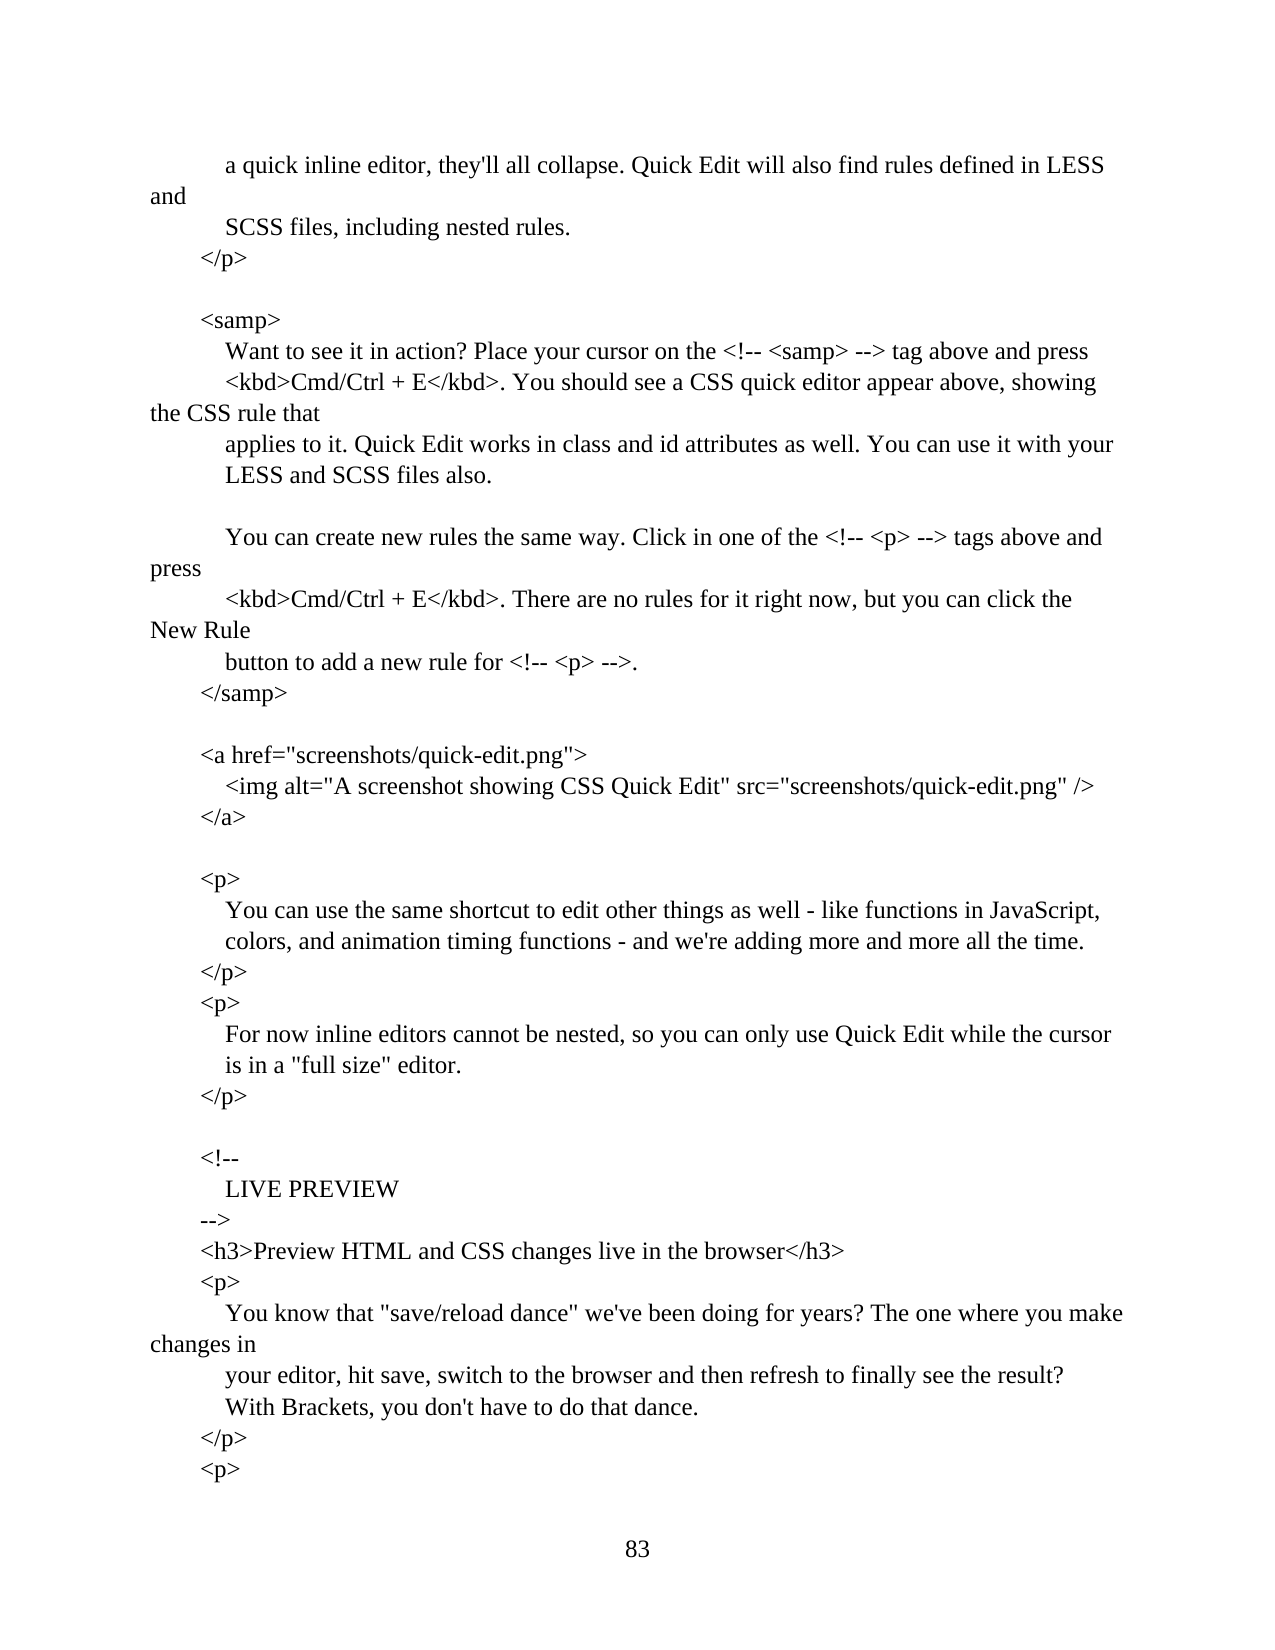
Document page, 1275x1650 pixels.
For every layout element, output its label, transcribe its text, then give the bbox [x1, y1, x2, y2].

text <!-- [150, 1143, 1125, 1172]
text applies to it. Quick Edit works in class and id attributes as well. You can use it with your [150, 429, 1125, 458]
text </p> [150, 1081, 1125, 1110]
text <samp> [150, 305, 1125, 334]
text Want to see it in action? Place your cursor on the <!-- <samp> --> tag above and press [150, 336, 1125, 365]
text is in a "full size" editor. [150, 1050, 1125, 1079]
text </p> [150, 957, 1125, 986]
text <img alt="A screenshot showing CSS Quick Edit" src="screenshots/quick-edit.png" /> [150, 771, 1125, 799]
text <p> [150, 864, 1125, 893]
text You can use the same shortcut to edit other things as well - like functions in JavaScript, [150, 895, 1125, 924]
text <p> [150, 1267, 1125, 1296]
text For now inline editors cannot be nested, so you can only use Quick Edit while the cursor [150, 1019, 1125, 1048]
text colors, and animation timing functions - and we're adding more and more all the time. [150, 926, 1125, 955]
text With Brackets, you don't have to do that dance. [150, 1392, 1125, 1420]
text <h3>Preview HTML and CSS changes live in the browser</h3> [150, 1236, 1125, 1265]
text SCSS files, including nested rules. [150, 212, 1125, 241]
text button to add a new rule for <!-- <p> -->. [150, 647, 1125, 675]
text </a> [150, 802, 1125, 831]
text </p> [150, 243, 1125, 272]
text </p> [150, 1423, 1125, 1451]
text --> [150, 1205, 1125, 1234]
text LESS and SCSS files also. [150, 460, 1125, 489]
text <p> [150, 988, 1125, 1017]
text </samp> [150, 678, 1125, 706]
text LIVE PREVIEW [150, 1174, 1125, 1203]
text <kbd>Cmd/Ctrl + E</kbd>. There are no rules for it right now, but you can click the New Rule [150, 584, 1125, 644]
text You can create new rules the same way. Click in one of the <!-- <p> --> tags above and press [150, 522, 1125, 582]
text <kbd>Cmd/Ctrl + E</kbd>. You should see a CSS quick editor appear above, showing the CSS rule that [150, 367, 1125, 427]
text <a href="screenshots/quick-edit.png"> [150, 740, 1125, 768]
text your editor, hit save, switch to the browser and then refresh to finally see the result? [150, 1361, 1125, 1389]
text <p> [150, 1454, 1125, 1482]
text You know that "save/reload dance" we've been doing for years? The one where you make changes in [150, 1298, 1125, 1358]
text a quick inline editor, they'll all collapse. Quick Edit will also find rules defined in LESS and [150, 150, 1125, 210]
